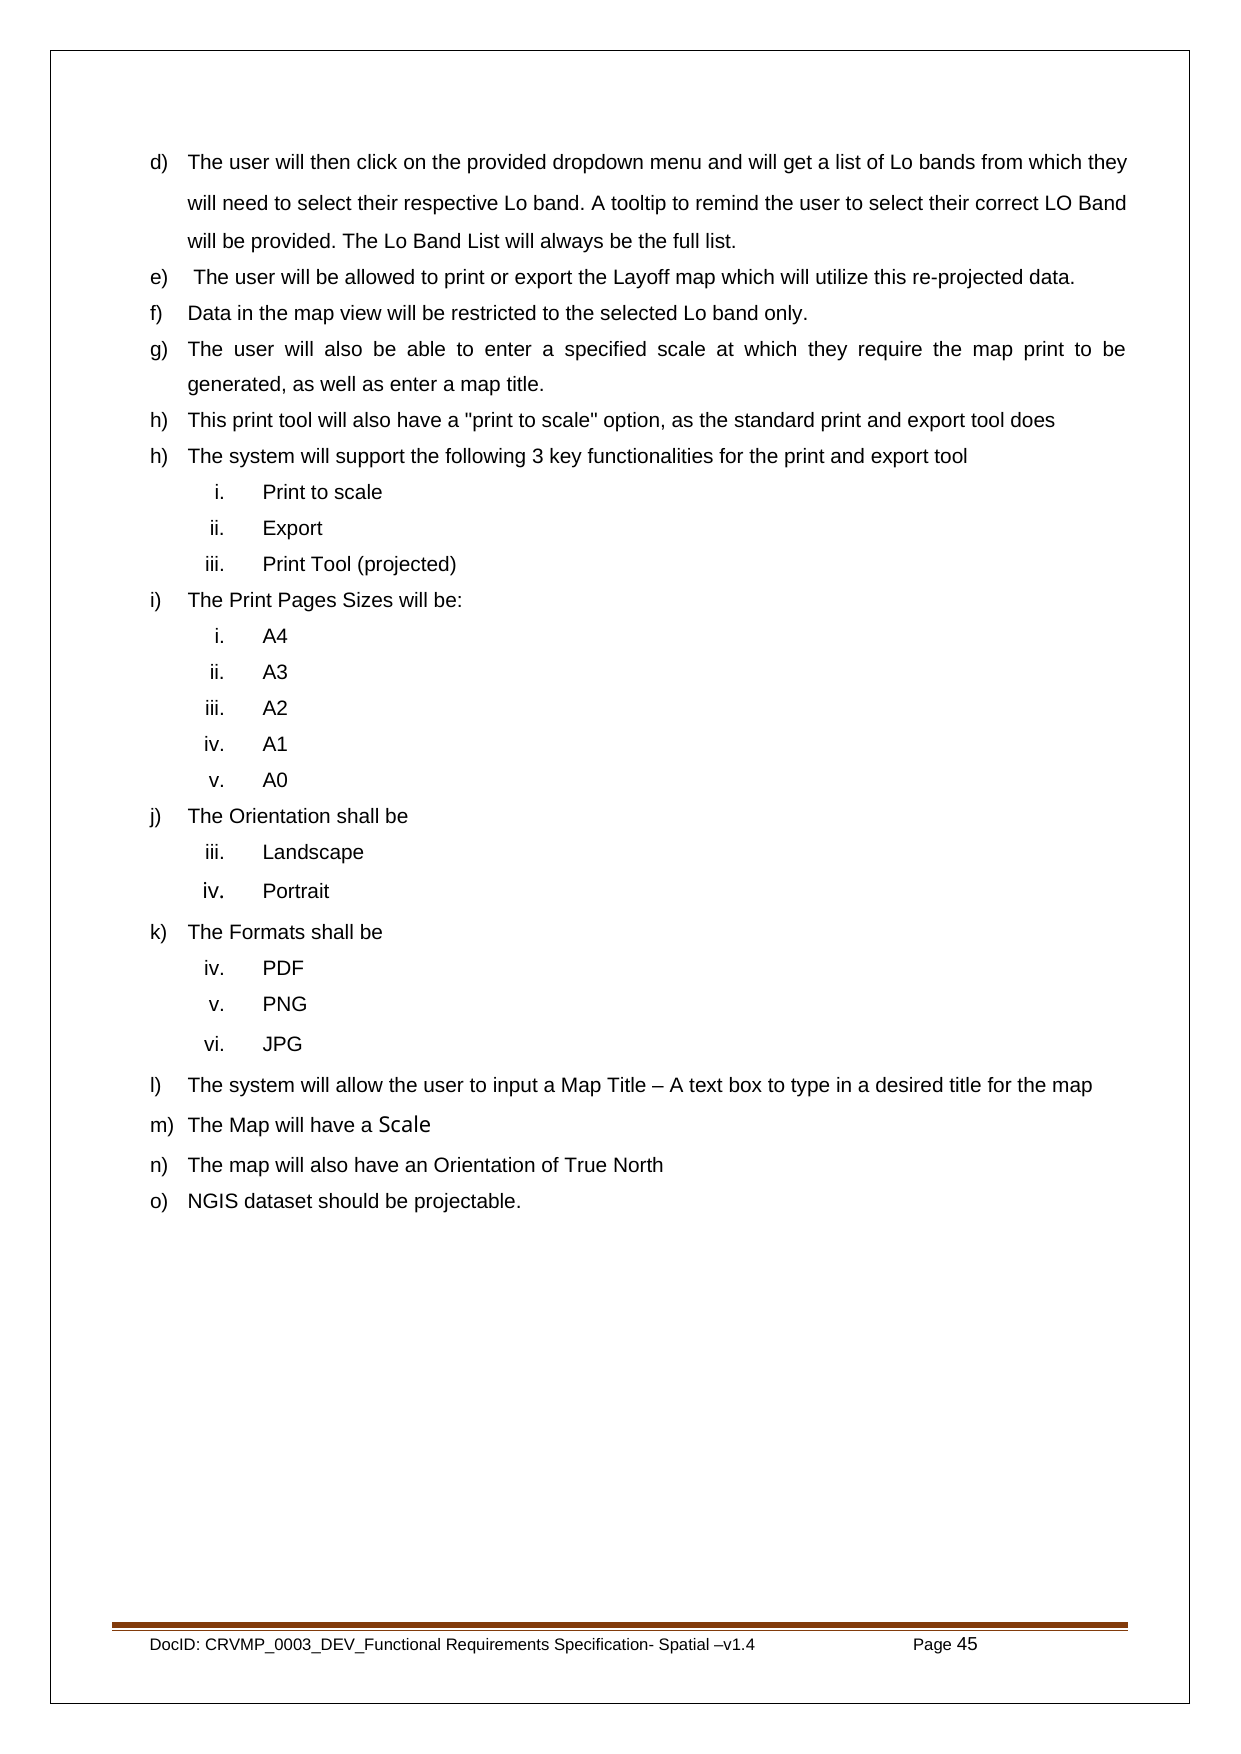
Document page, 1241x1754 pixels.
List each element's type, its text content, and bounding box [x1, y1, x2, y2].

list The system will support the following 3 key functionalities for the print and export tool [150, 444, 1128, 468]
list The Print Pages Sizes will be: [150, 588, 1128, 612]
list Print to scale [225, 480, 1128, 504]
list Portrait [225, 875, 1128, 905]
list A4 [225, 624, 1128, 648]
list Print Tool (projected) [225, 552, 1128, 576]
list JPG [225, 1028, 1128, 1058]
list Landscape [225, 839, 1128, 863]
list Data in the map view will be restricted to the selected Lo band only. [150, 300, 1128, 324]
list The user will also be able to enter a specified scale at which they require the map print to be generated, as well as enter a map title. [150, 336, 1128, 396]
list The user will then click on the provided dropdown menu and will get a list of Lo bands from which they will need to select their respective Lo band. A tooltip to remind the user to select their correct LO Band will be provided. The Lo Band List will always be the full list. [150, 150, 1128, 252]
list The Orientation shall be [150, 803, 1128, 827]
list The Map will have a Scale [150, 1108, 1128, 1138]
list The map will also have an Orientation of True North [150, 1153, 1128, 1177]
list A0 [225, 768, 1128, 792]
list PDF [225, 956, 1128, 980]
list The Formats shall be [150, 920, 1128, 944]
list PNG [225, 992, 1128, 1016]
list Export [225, 516, 1128, 540]
list A1 [225, 732, 1128, 756]
list NGIS dataset should be projectable. [150, 1189, 1128, 1213]
list The system will allow the user to input a Map Title – A text box to type in a desired title for the map [150, 1073, 1128, 1097]
list This print tool will also have a "print to scale" option, as the standard print and export tool does [150, 408, 1128, 432]
list A3 [225, 660, 1128, 684]
list The user will be allowed to print or export the Layoff map which will utilize this re-projected data. [150, 264, 1128, 288]
list A2 [225, 696, 1128, 720]
